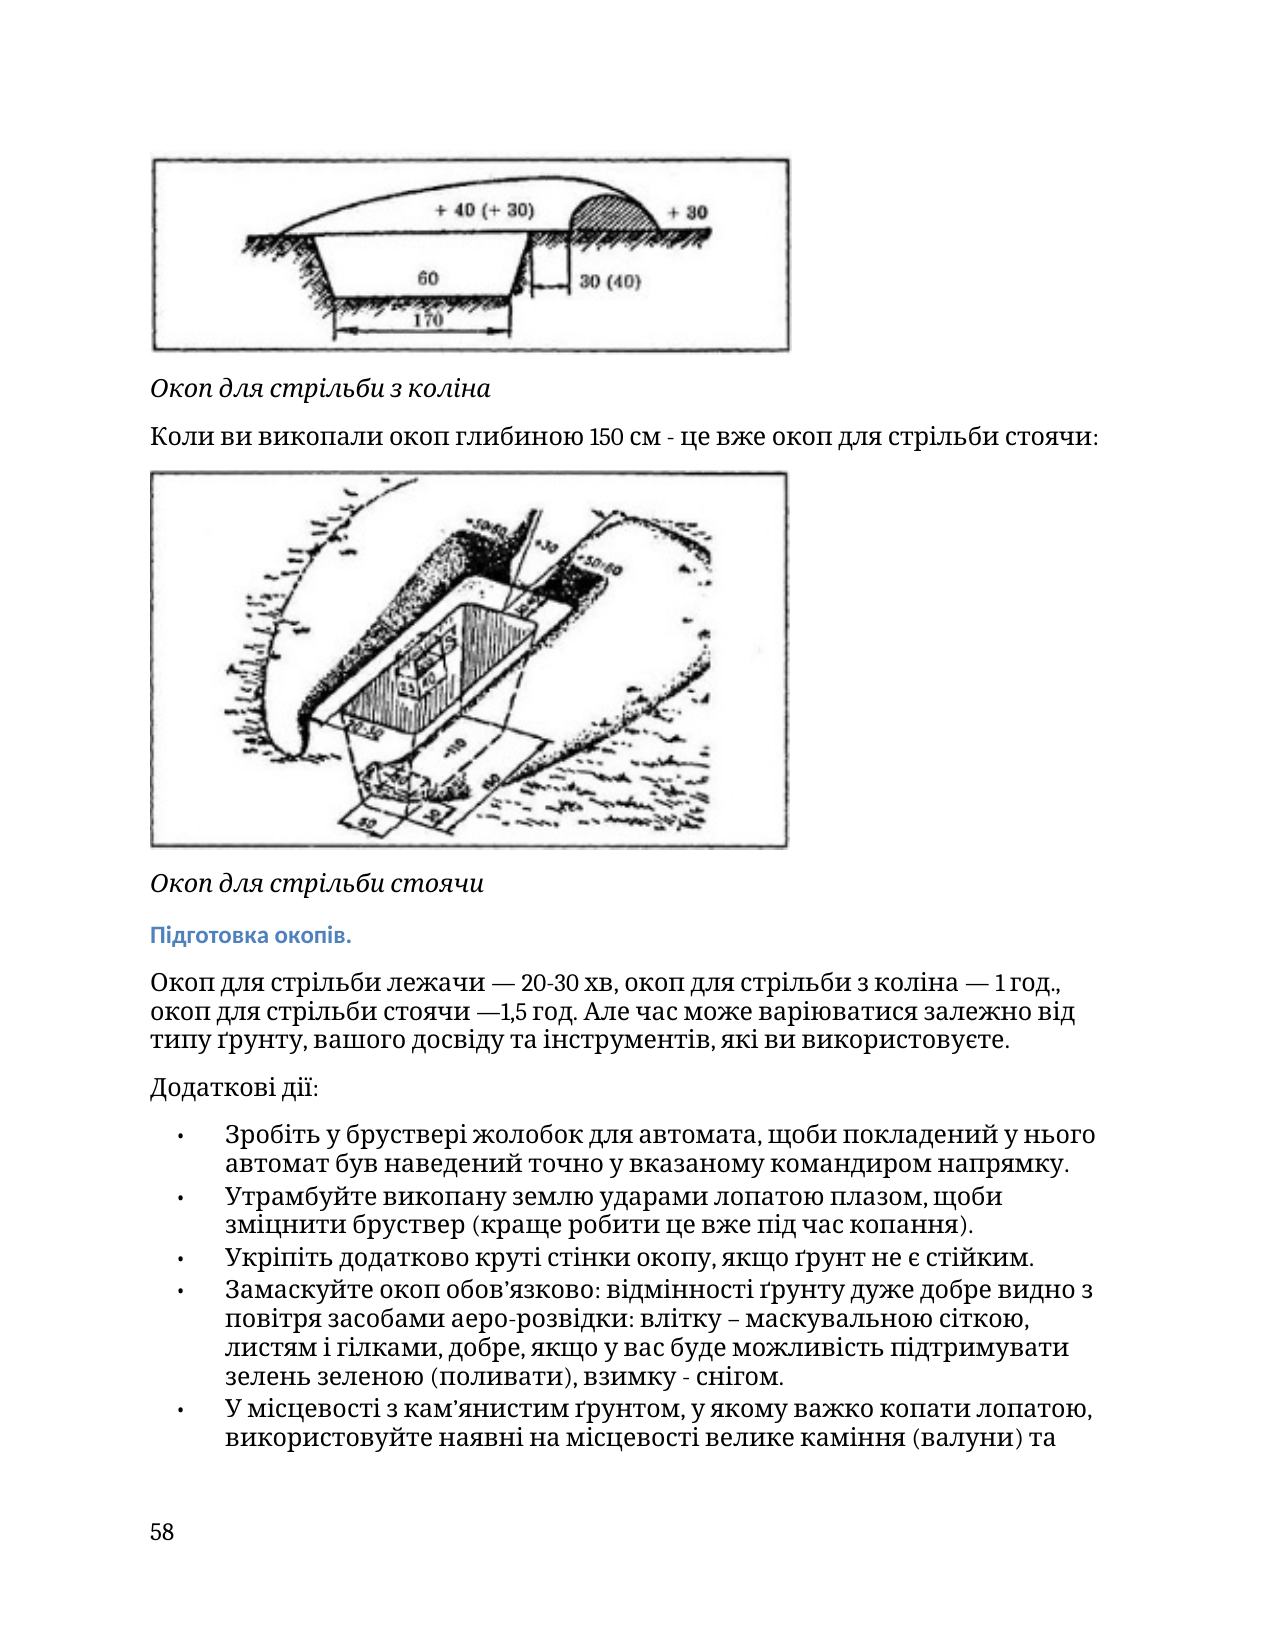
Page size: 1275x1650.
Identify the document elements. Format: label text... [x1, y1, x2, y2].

text Додаткові дії: [150, 1074, 1125, 1103]
picture [150, 470, 790, 850]
list Замаскуйте окоп обов’язково: відмінності ґрунту дуже добре видно з повітря засобами аеро-розвідки: влітку – маскувальною сіткою, листям і гілками, добре, якщо у вас буде можливість підтримувати зелень зеленою (поливати), взимку - снігом. [175, 1276, 1125, 1391]
text Окоп для стрільби з коліна [150, 375, 1125, 404]
text Окоп для стрільби стоячи [150, 870, 1125, 899]
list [175, 1395, 1125, 1453]
text Окоп для стрільби лежачи — 20-30 хв, окоп для стрільби з коліна — 1 год., окоп для стрільби стоячи —1,5 год. Але час може варіюватися залежно від типу ґрунту, вашого досвіду та інструментів, які ви використовуєте. [150, 969, 1125, 1055]
subtitle Підготовка окопів. [150, 919, 1125, 950]
list Утрамбуйте викопану землю ударами лопатою плазом, щоби зміцнити бруствер (краще робити це вже під час копання). [175, 1183, 1125, 1240]
text Коли ви викопали окоп глибиною 150 см - це вже окоп для стрільби стоячи: [150, 422, 1125, 451]
list Зробіть у бруствері жолобок для автомата, щоби покладений у нього автомат був наведений точно у вказаному командиром напрямку. [175, 1121, 1125, 1179]
picture [150, 150, 792, 355]
list Укріпіть додатково круті стінки окопу, якщо ґрунт не є стійким. [175, 1244, 1125, 1273]
